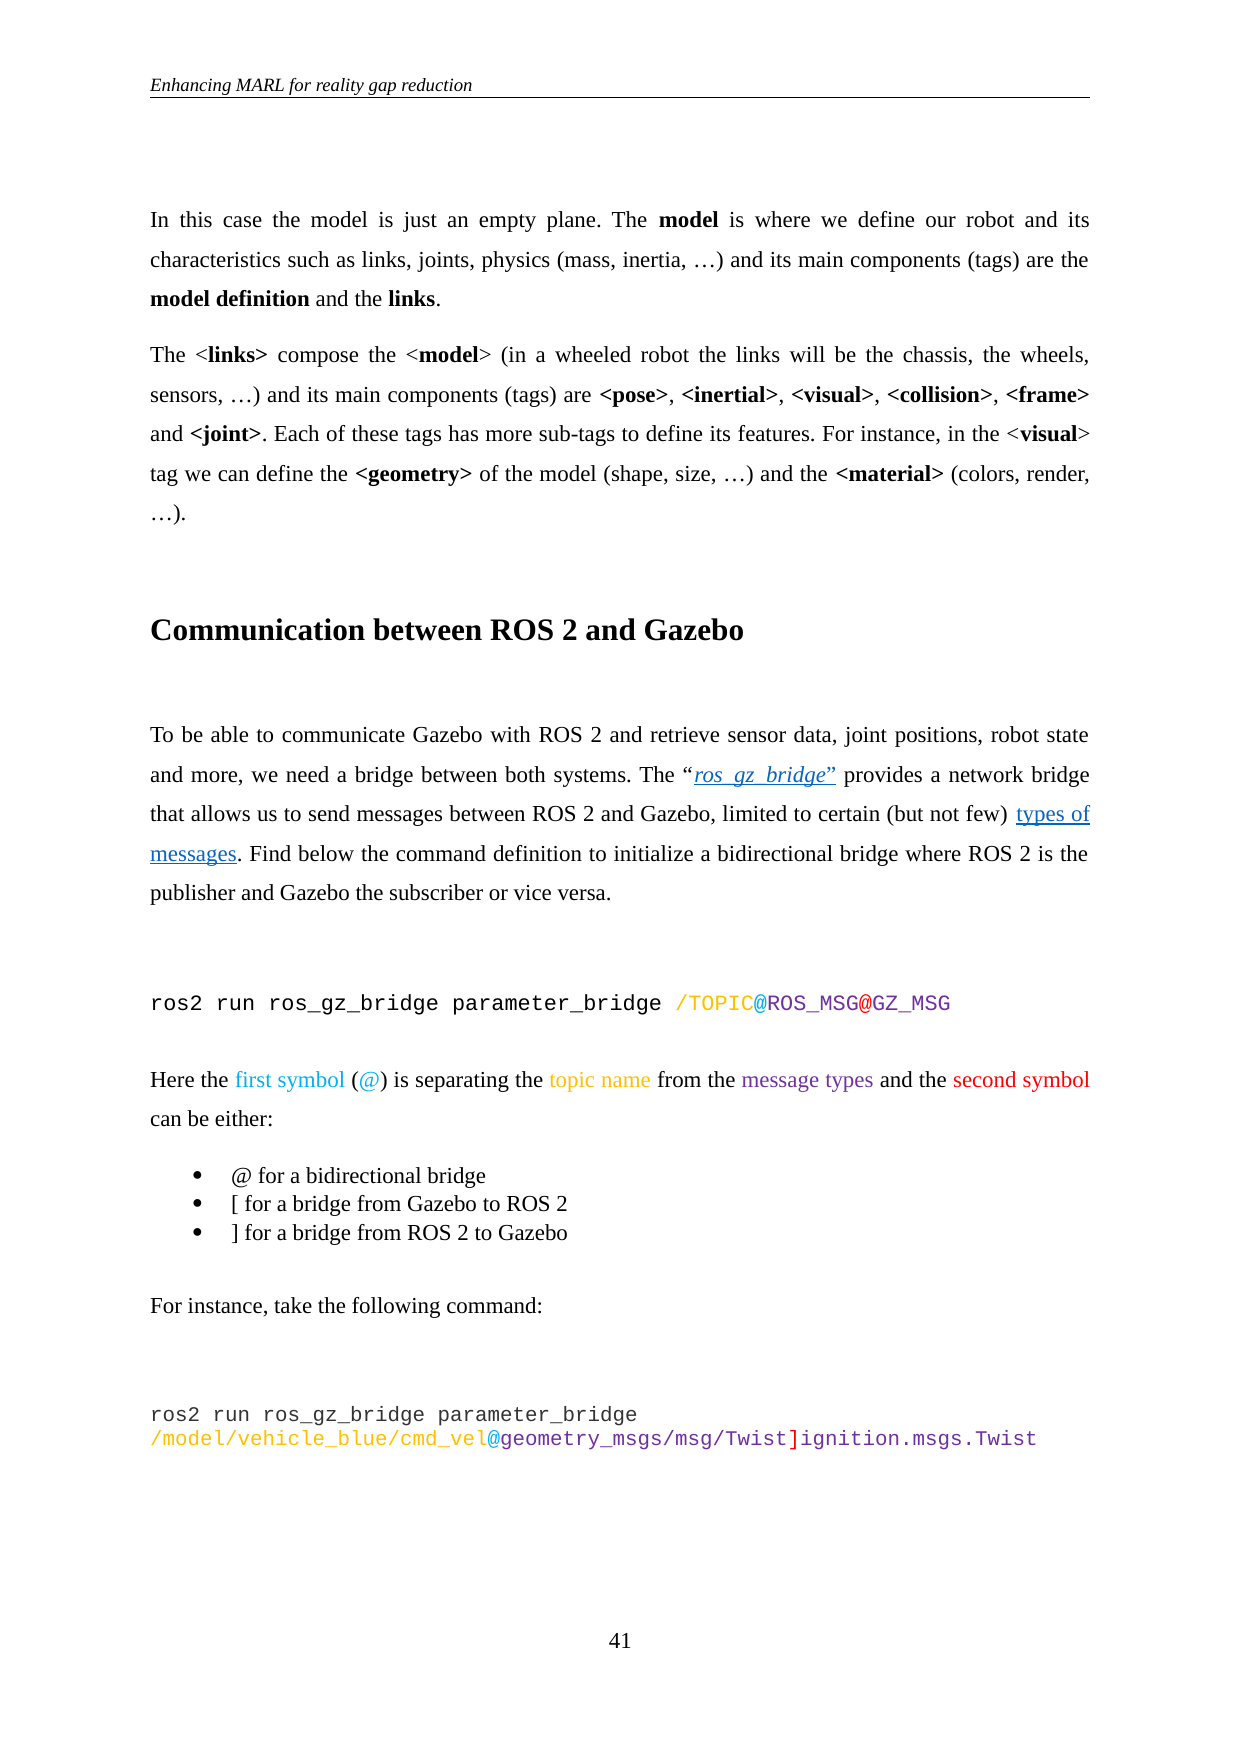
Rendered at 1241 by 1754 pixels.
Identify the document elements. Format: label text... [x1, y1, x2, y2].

list ] for a bridge from ROS 2 to Gazebo [193, 1218, 1090, 1245]
text The <links> compose the <model> (in a wheeled robot the links will be the chassis, the wheels, sensors, …) and its main components (tags) are <pose>, <inertial>, <visual>, <collision>, <frame> and <joint>. Each of these tags has more sub-tags to define its features. For instance, in the <visual> tag we can define the <geometry> of the model (shape, size, …) and the <material> (colors, render, …). [150, 341, 1090, 526]
list [ for a bridge from Gazebo to ROS 2 [193, 1190, 1090, 1216]
subtitle Communication between ROS 2 and Gazebo [150, 611, 1090, 647]
text To be able to communicate Gazebo with ROS 2 and retrieve sensor data, joint positions, robot state and more, we need a bridge between both systems. The “ros_gz_bridge” provides a network bridge that allows us to send messages between ROS 2 and Gazebo, limited to certain (but not few) types of messages. Find below the command definition to initialize a bidirectional bridge where ROS 2 is the publisher and Gazebo the subscriber or vice versa. [150, 721, 1090, 906]
text For instance, take the following command: [150, 1292, 1090, 1318]
list @ for a bidirectional bridge [193, 1162, 1090, 1188]
text ros2 run ros_gz_bridge parameter_bridge /model/vehicle_blue/cmd_vel@geometry_msgs/msg/Twist]ignition.msgs.Twist [150, 1404, 1090, 1452]
text In this case the model is just an empty plane. The model is where we define our robot and its characteristics such as links, joints, physics (mass, inertia, …) and its main components (tags) are the model definition and the links. [150, 206, 1090, 311]
text ros2 run ros_gz_bridge parameter_bridge /TOPIC@ROS_MSG@GZ_MSG [150, 992, 1090, 1016]
text Here the first symbol (@) is separating the topic name from the message types and the second symbol can be either: [150, 1066, 1090, 1132]
